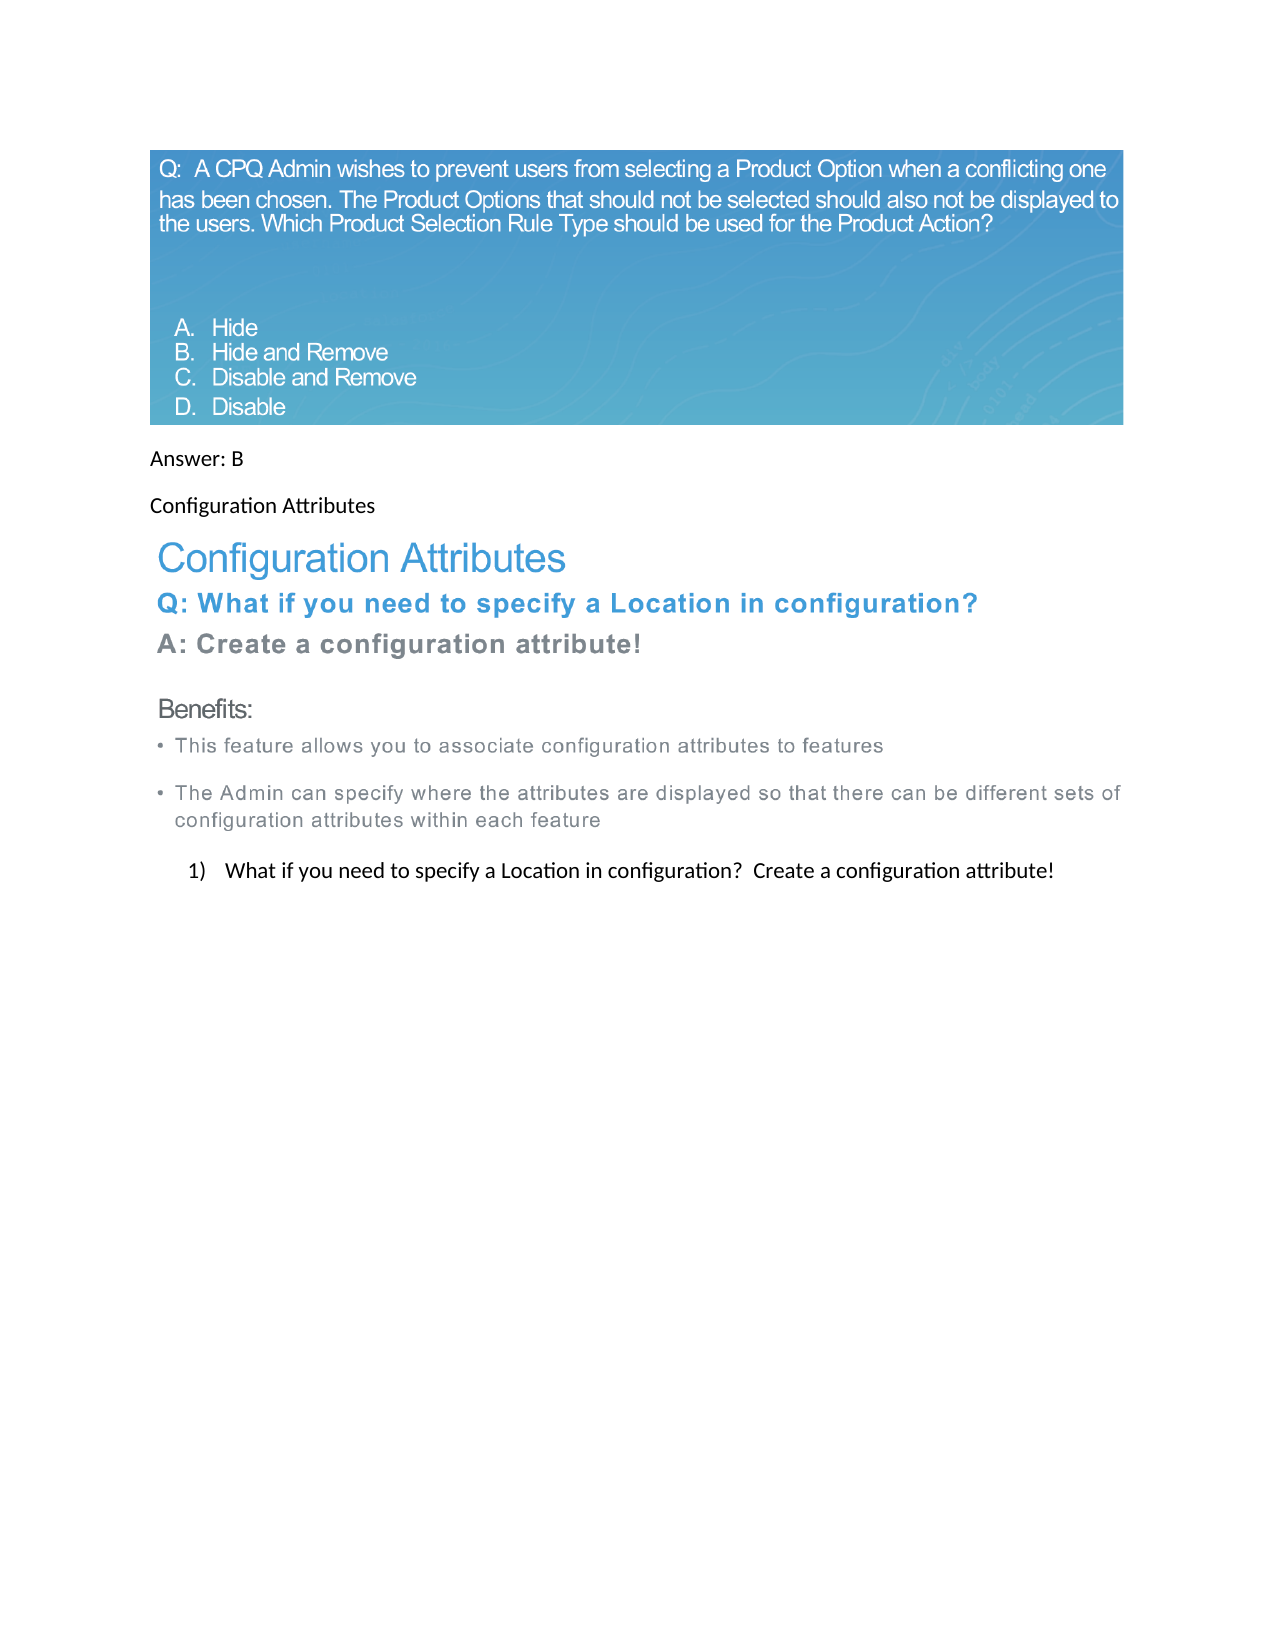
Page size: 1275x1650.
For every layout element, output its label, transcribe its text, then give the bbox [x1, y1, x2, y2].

picture [150, 150, 1124, 425]
text Configuration Attributes [150, 491, 1125, 519]
picture [150, 537, 1124, 838]
list What if you need to specify a Location in configuration? Create a configuration attribute! [187, 856, 1125, 884]
text Answer: B [150, 444, 1125, 472]
